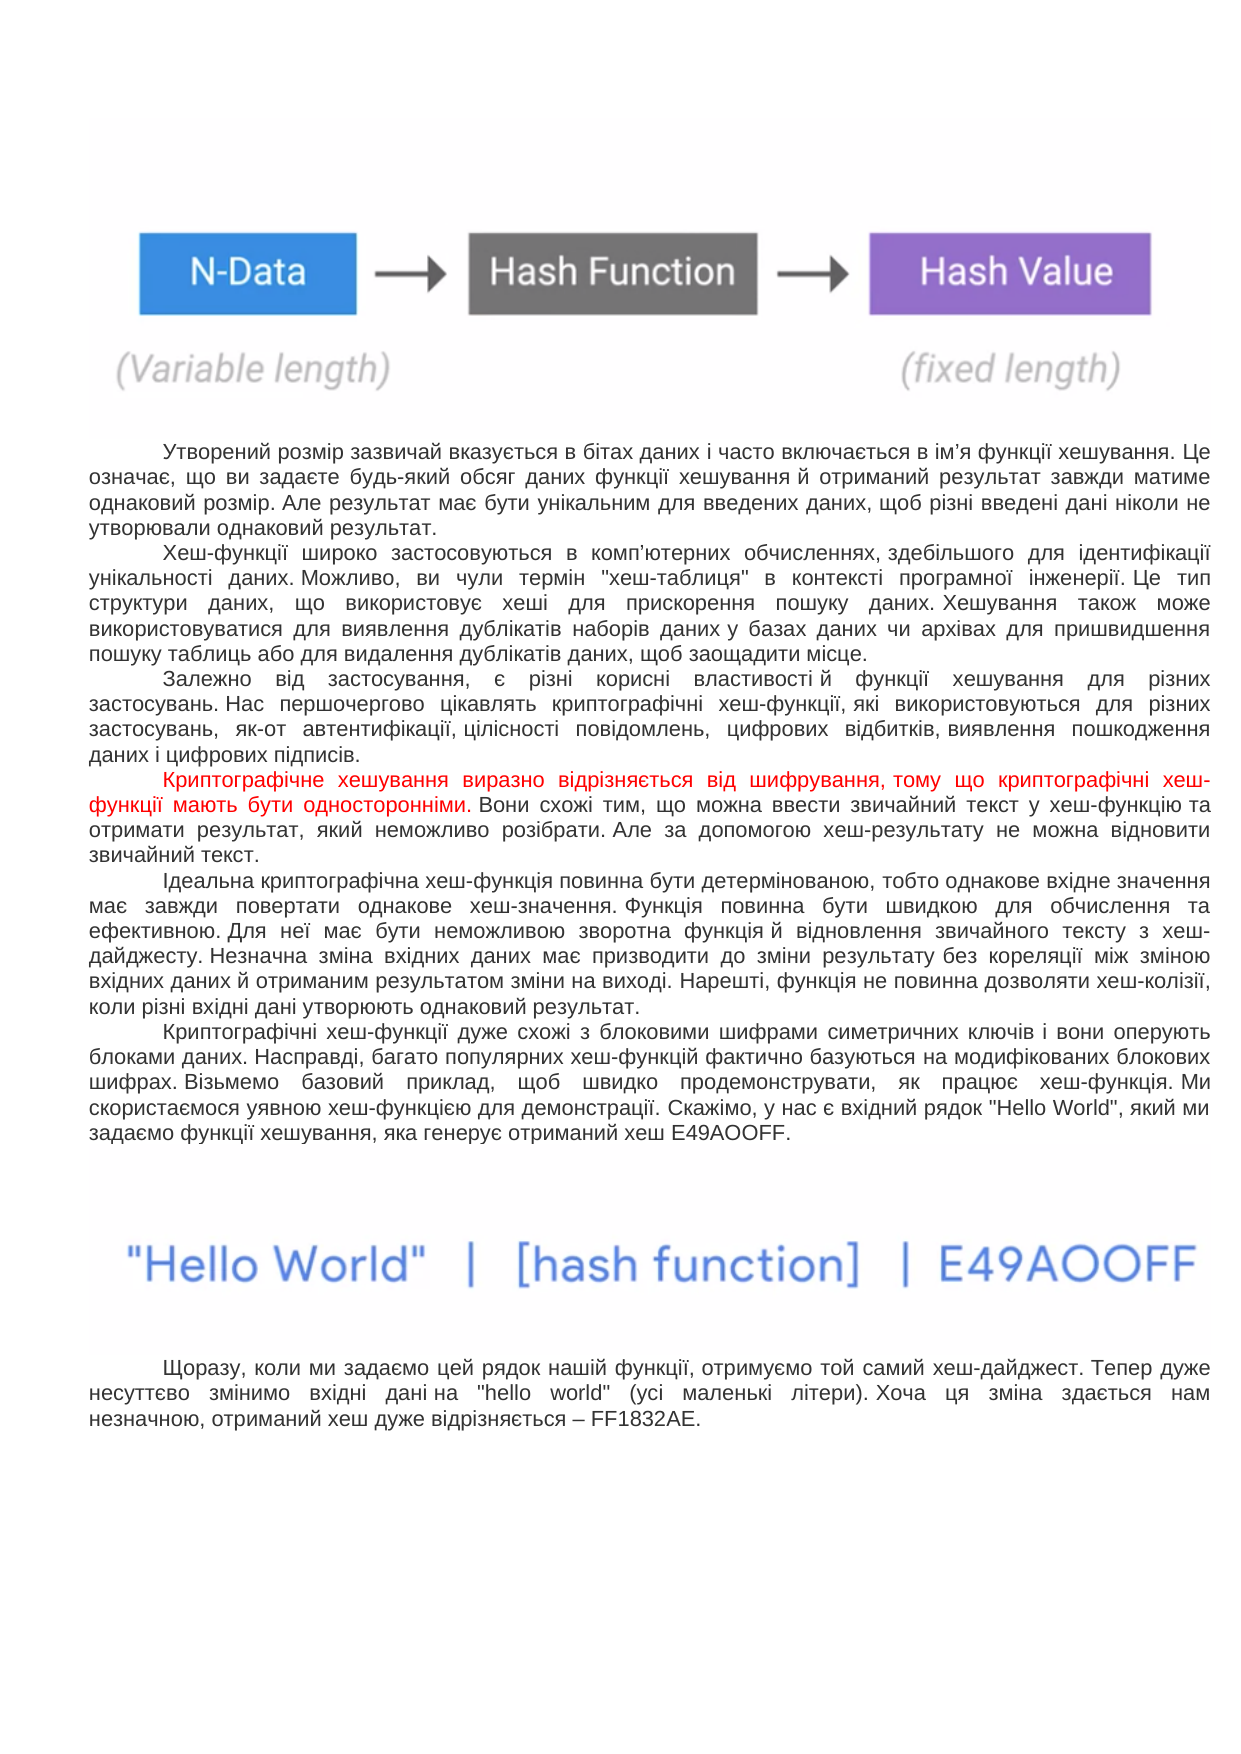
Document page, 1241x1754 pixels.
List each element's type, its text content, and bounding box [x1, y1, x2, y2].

text Ідеальна криптографічна хеш-функція повинна бути детермінованою, тобто однакове вхідне значення має завжди повертати однакове хеш-значення. Функція повинна бути швидкою для обчислення та ефективною. Для неї має бути неможливою зворотна функція й відновлення звичайного тексту з хеш-дайджесту. Незначна зміна вхідних даних має призводити до зміни результату без кореляції між зміною вхідних даних й отриманим результатом зміни на виході. Нарешті, функція не повинна дозволяти хеш-колізії, коли різні вхідні дані утворюють однаковий результат. [89, 867, 1211, 1019]
picture [88, 118, 1211, 439]
picture [88, 1144, 1211, 1355]
text Щоразу, коли ми задаємо цей рядок нашій функції, отримуємо той самий хеш-дайджест. Тепер дуже несуттєво змінимо вхідні дані на "hello world" (усі маленькі літери). Хоча ця зміна здається нам незначною, отриманий хеш дуже відрізняється – FF1832AE. [89, 1355, 1211, 1431]
text Криптографічне хешування виразно відрізняється від шифрування, тому що криптографічні хеш-функції мають бути односторонніми. Вони схожі тим, що можна ввести звичайний текст у хеш-функцію та отримати результат, який неможливо розібрати. Але за допомогою хеш-результату не можна відновити звичайний текст. [89, 767, 1211, 867]
text Хеш-функції широко застосовуються в комп’ютерних обчисленнях, здебільшого для ідентифікації унікальності даних. Можливо, ви чули термін "хеш-таблиця" в контексті програмної інженерії. Це тип структури даних, що використовує хеші для прискорення пошуку даних. Хешування також може використовуватися для виявлення дублікатів наборів даних у базах даних чи архівах для пришвидшення пошуку таблиць або для видалення дублікатів даних, щоб заощадити місце. [89, 540, 1211, 666]
text Утворений розмір зазвичай вказується в бітах даних і часто включається в ім’я функції хешування. Це означає, що ви задаєте будь-який обсяг даних функції хешування й отриманий результат завжди матиме однаковий розмір. Але результат має бути унікальним для введених даних, щоб різні введені дані ніколи не утворювали однаковий результат. [89, 439, 1211, 540]
text Залежно від застосування, є різні корисні властивості й функції хешування для різних застосувань. Нас першочергово цікавлять криптографічні хеш-функції, які використовуються для різних застосувань, як-от автентифікації, цілісності повідомлень, цифрових відбитків, виявлення пошкодження даних і цифрових підписів. [89, 666, 1211, 767]
text Криптографічні хеш-функції дуже схожі з блоковими шифрами симетричних ключів і вони оперують блоками даних. Насправді, багато популярних хеш-функцій фактично базуються на модифікованих блокових шифрах. Візьмемо базовий приклад, щоб швидко продемонструвати, як працює хеш-функція. Ми скористаємося уявною хеш-функцією для демонстрації. Скажімо, у нас є вхідний рядок "Hello World", який ми задаємо функції хешування, яка генерує отриманий хеш E49AOOFF. [89, 1019, 1211, 1144]
